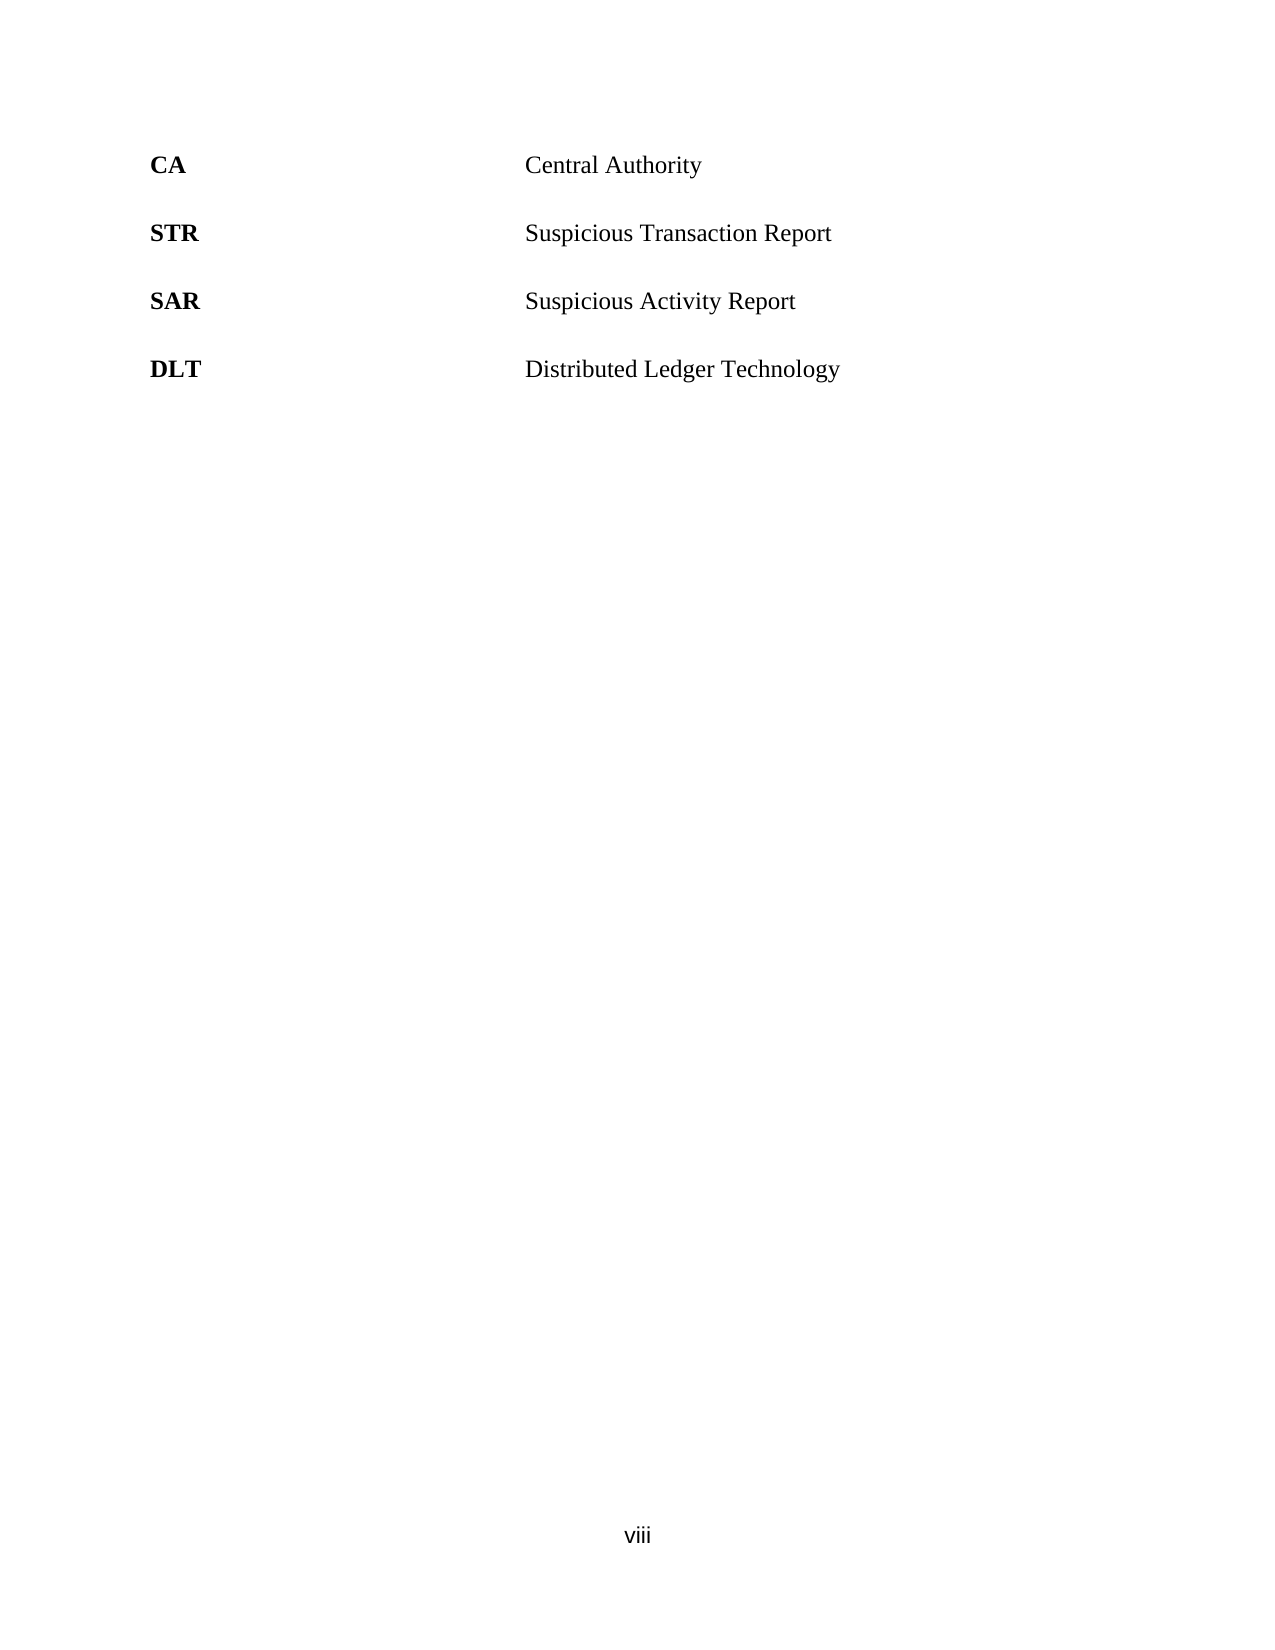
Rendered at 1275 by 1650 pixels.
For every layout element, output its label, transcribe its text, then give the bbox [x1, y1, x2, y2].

text DLT Distributed Ledger Technology [150, 354, 1125, 383]
text STR Suspicious Transaction Report [150, 218, 1125, 247]
text SAR Suspicious Activity Report [150, 286, 1125, 315]
text CA Central Authority [150, 150, 1125, 179]
